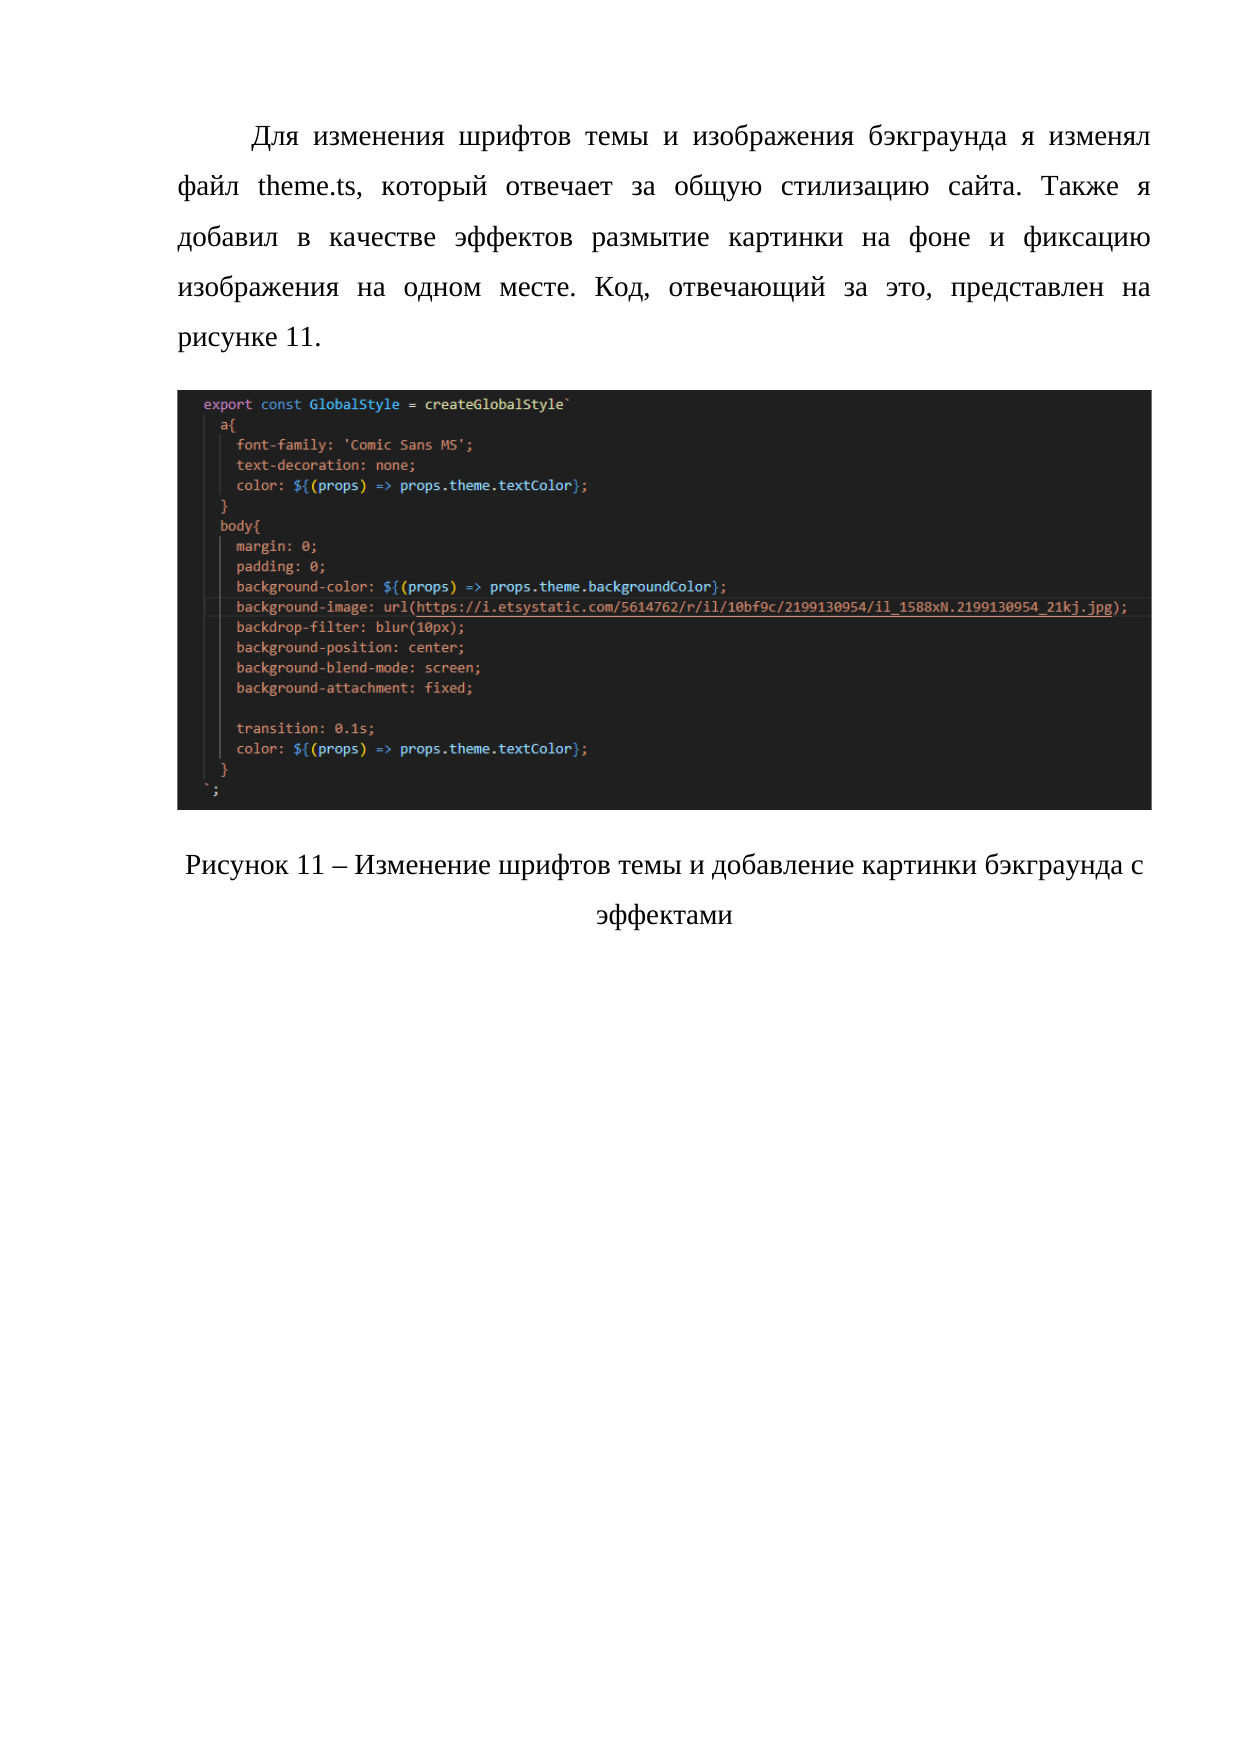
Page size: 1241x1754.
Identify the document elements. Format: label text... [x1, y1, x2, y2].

picture [177, 390, 1152, 810]
text Для изменения шрифтов темы и изображения бэкграунда я изменял файл theme.ts, который отвечает за общую стилизацию сайта. Также я добавил в качестве эффектов размытие картинки на фоне и фиксацию изображения на одном месте. Код, отвечающий за это, представлен на рисунке 11. [177, 118, 1152, 353]
text Рисунок 11 – Изменение шрифтов темы и добавление картинки бэкграунда с эффектами [177, 847, 1152, 931]
